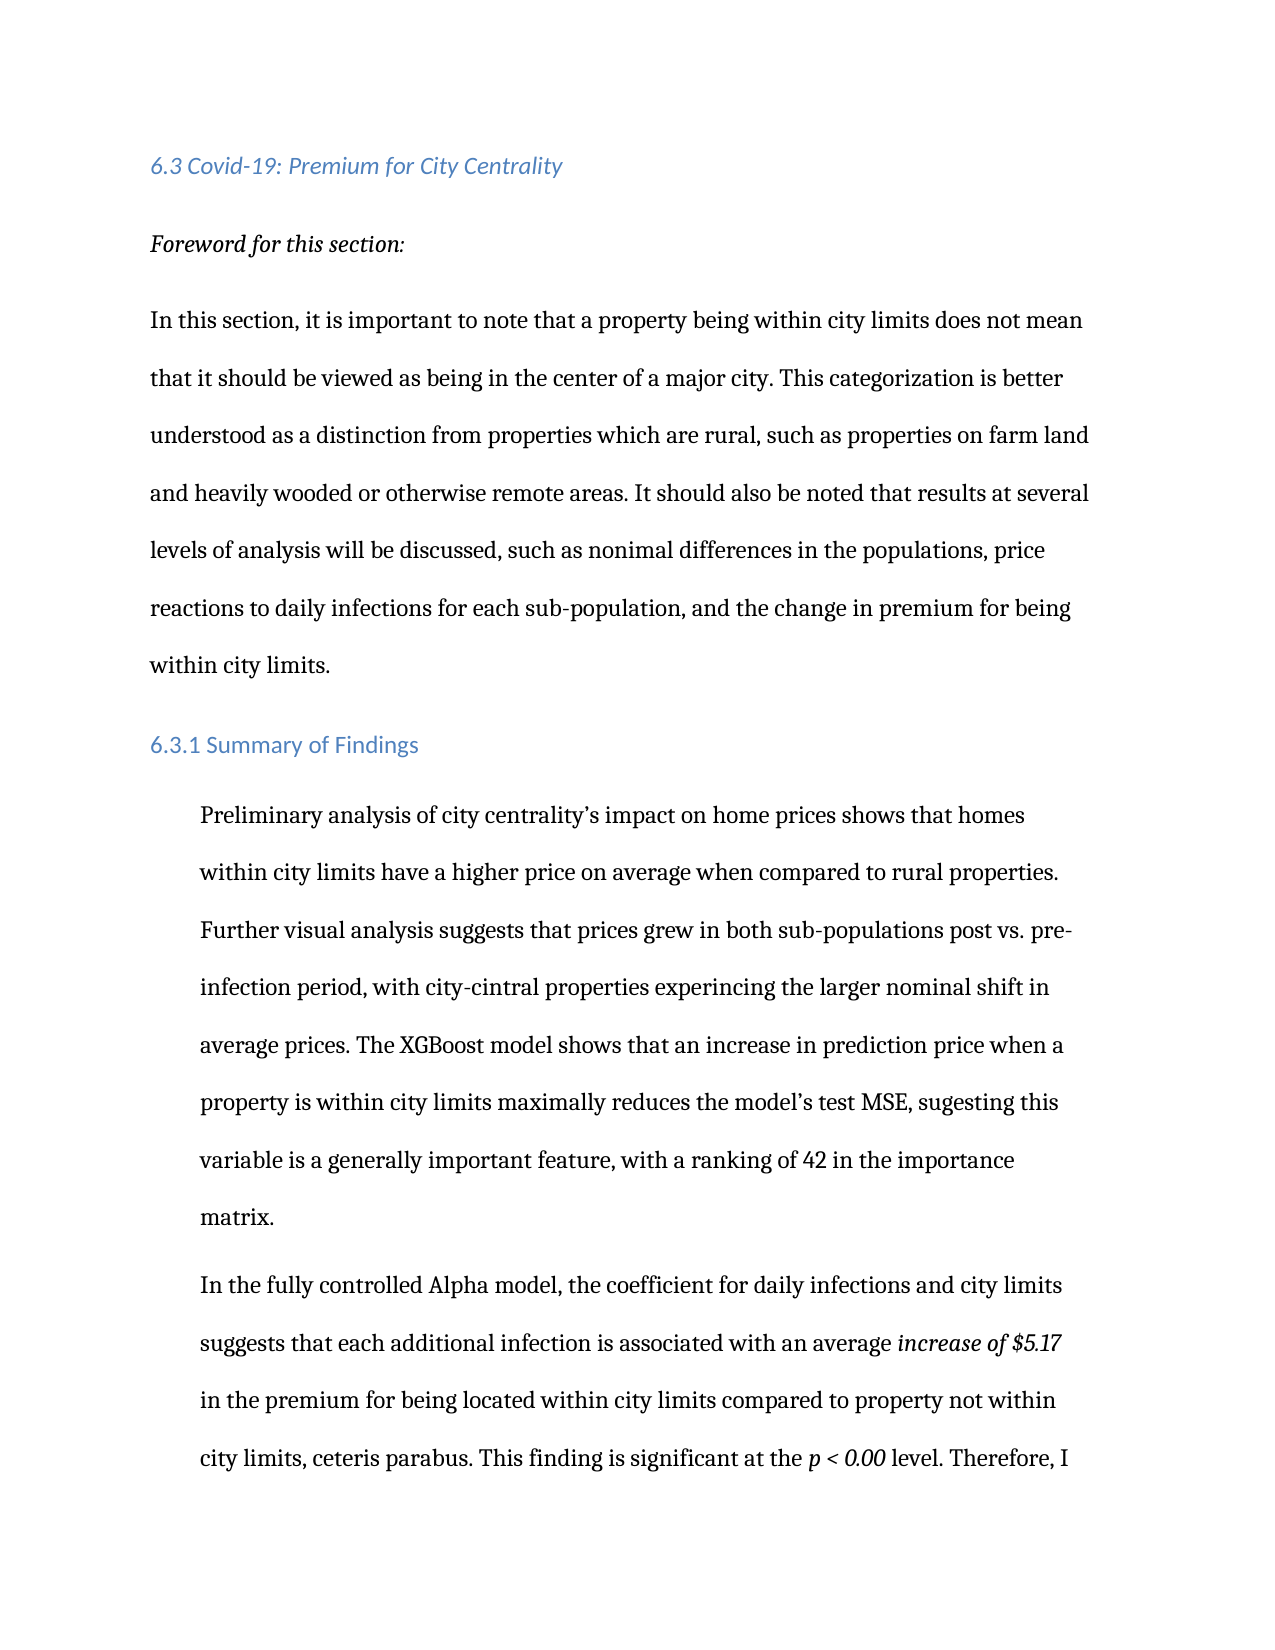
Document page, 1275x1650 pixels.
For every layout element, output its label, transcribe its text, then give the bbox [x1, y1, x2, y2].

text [200, 1271, 1075, 1472]
text Preliminary analysis of city centrality’s impact on home prices shows that homes within city limits have a higher price on average when compared to rural properties. Further visual analysis suggests that prices grew in both sub-populations post vs. pre-infection period, with city-cintral properties experincing the larger nominal shift in average prices. The XGBoost model shows that an increase in prediction price when a property is within city limits maximally reduces the model’s test MSE, sugesting this variable is a generally important feature, with a ranking of 42 in the importance matrix. [200, 801, 1075, 1232]
text Foreword for this section: [150, 230, 1125, 258]
text In this section, it is important to note that a property being within city limits does not mean that it should be viewed as being in the center of a major city. This categorization is better understood as a distinction from properties which are rural, such as properties on farm land and heavily wooded or otherwise remote areas. It should also be noted that results at several levels of analysis will be discussed, such as nonimal differences in the populations, price reactions to daily infections for each sub-population, and the change in premium for being within city limits. [150, 306, 1125, 680]
subtitle 6.3 Covid-19: Premium for City Centrality [150, 150, 1125, 181]
subtitle 6.3.1 Summary of Findings [150, 729, 1125, 760]
